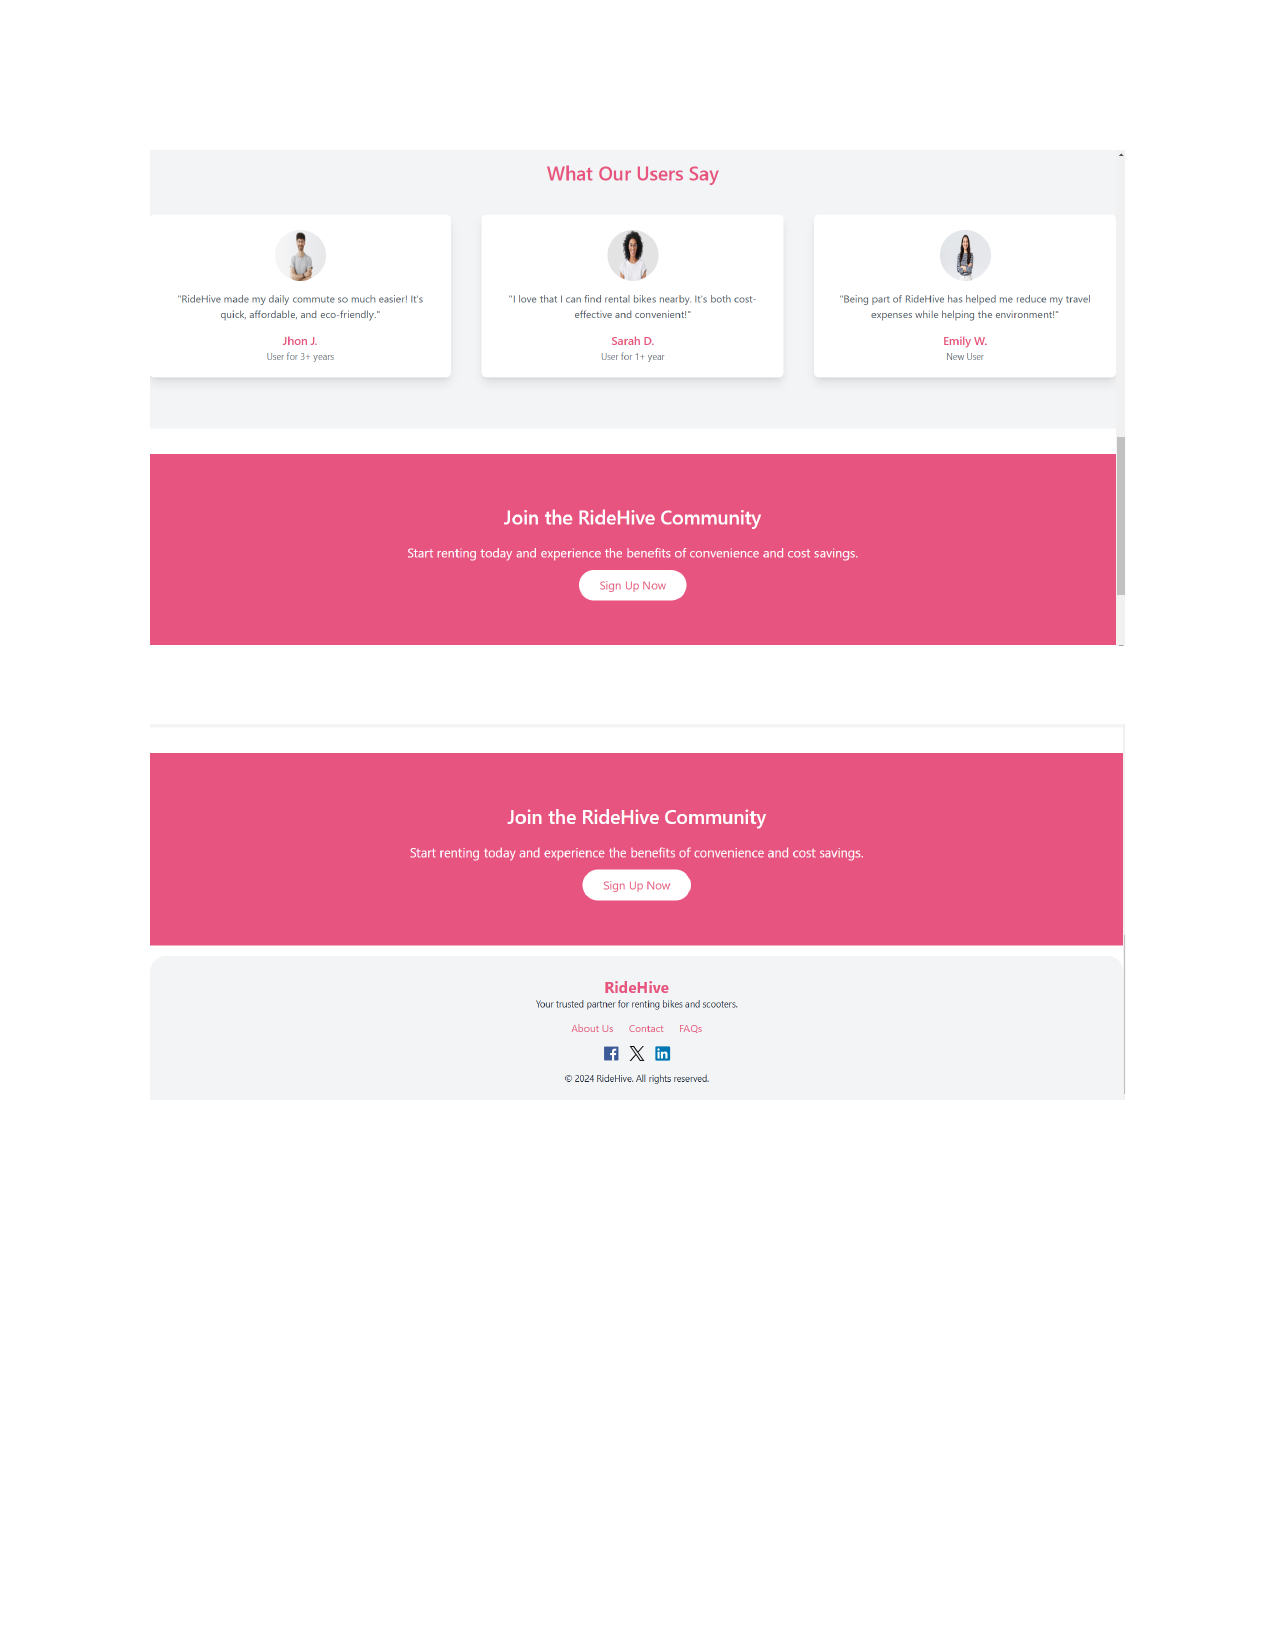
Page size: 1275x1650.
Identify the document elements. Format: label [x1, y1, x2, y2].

picture [150, 150, 1125, 646]
picture [150, 724, 1125, 1100]
